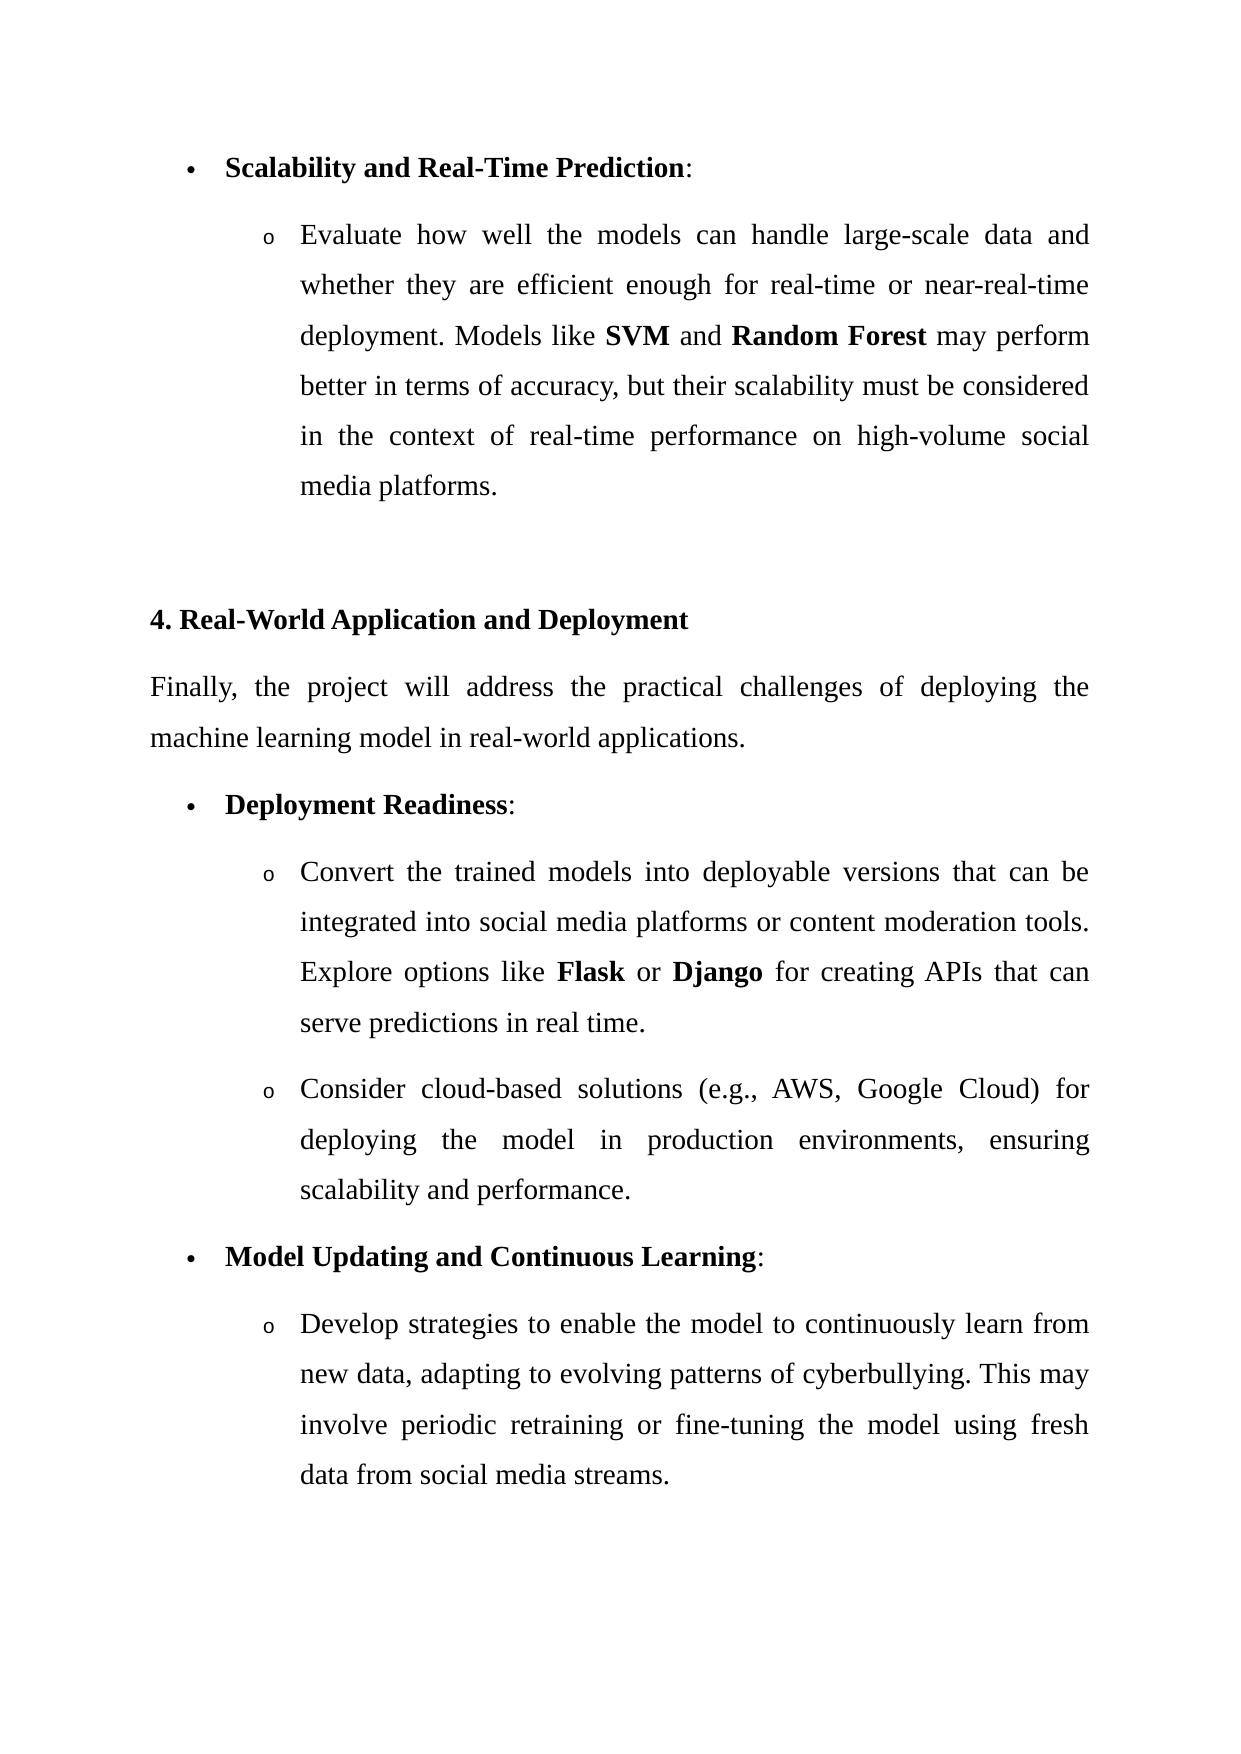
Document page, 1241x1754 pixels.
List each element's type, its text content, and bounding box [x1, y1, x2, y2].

list Consider cloud-based solutions (e.g., AWS, Google Cloud) for deploying the model in production environments, ensuring scalability and performance. [262, 1072, 1090, 1206]
text 4. Real-World Application and Deployment [150, 602, 1090, 636]
list Deployment Readiness: [187, 787, 1090, 820]
list Model Updating and Continuous Learning: [187, 1239, 1090, 1273]
list Develop strategies to enable the model to continuously learn from new data, adapting to evolving patterns of cyberbullying. This may involve periodic retraining or fine-tuning the model using fresh data from social media streams. [262, 1306, 1090, 1491]
list Convert the trained models into deployable versions that can be integrated into social media platforms or content moderation tools. Explore options like Flask or Django for creating APIs that can serve predictions in real time. [262, 854, 1090, 1038]
list Scalability and Real-Time Prediction: [187, 150, 1090, 183]
list Evaluate how well the models can handle large-scale data and whether they are efficient enough for real-time or near-real-time deployment. Models like SVM and Random Forest may perform better in terms of accuracy, but their scalability must be considered in the context of real-time performance on high-volume social media platforms. [262, 217, 1090, 502]
text Finally, the project will address the practical challenges of deploying the machine learning model in real-world applications. [150, 669, 1090, 753]
